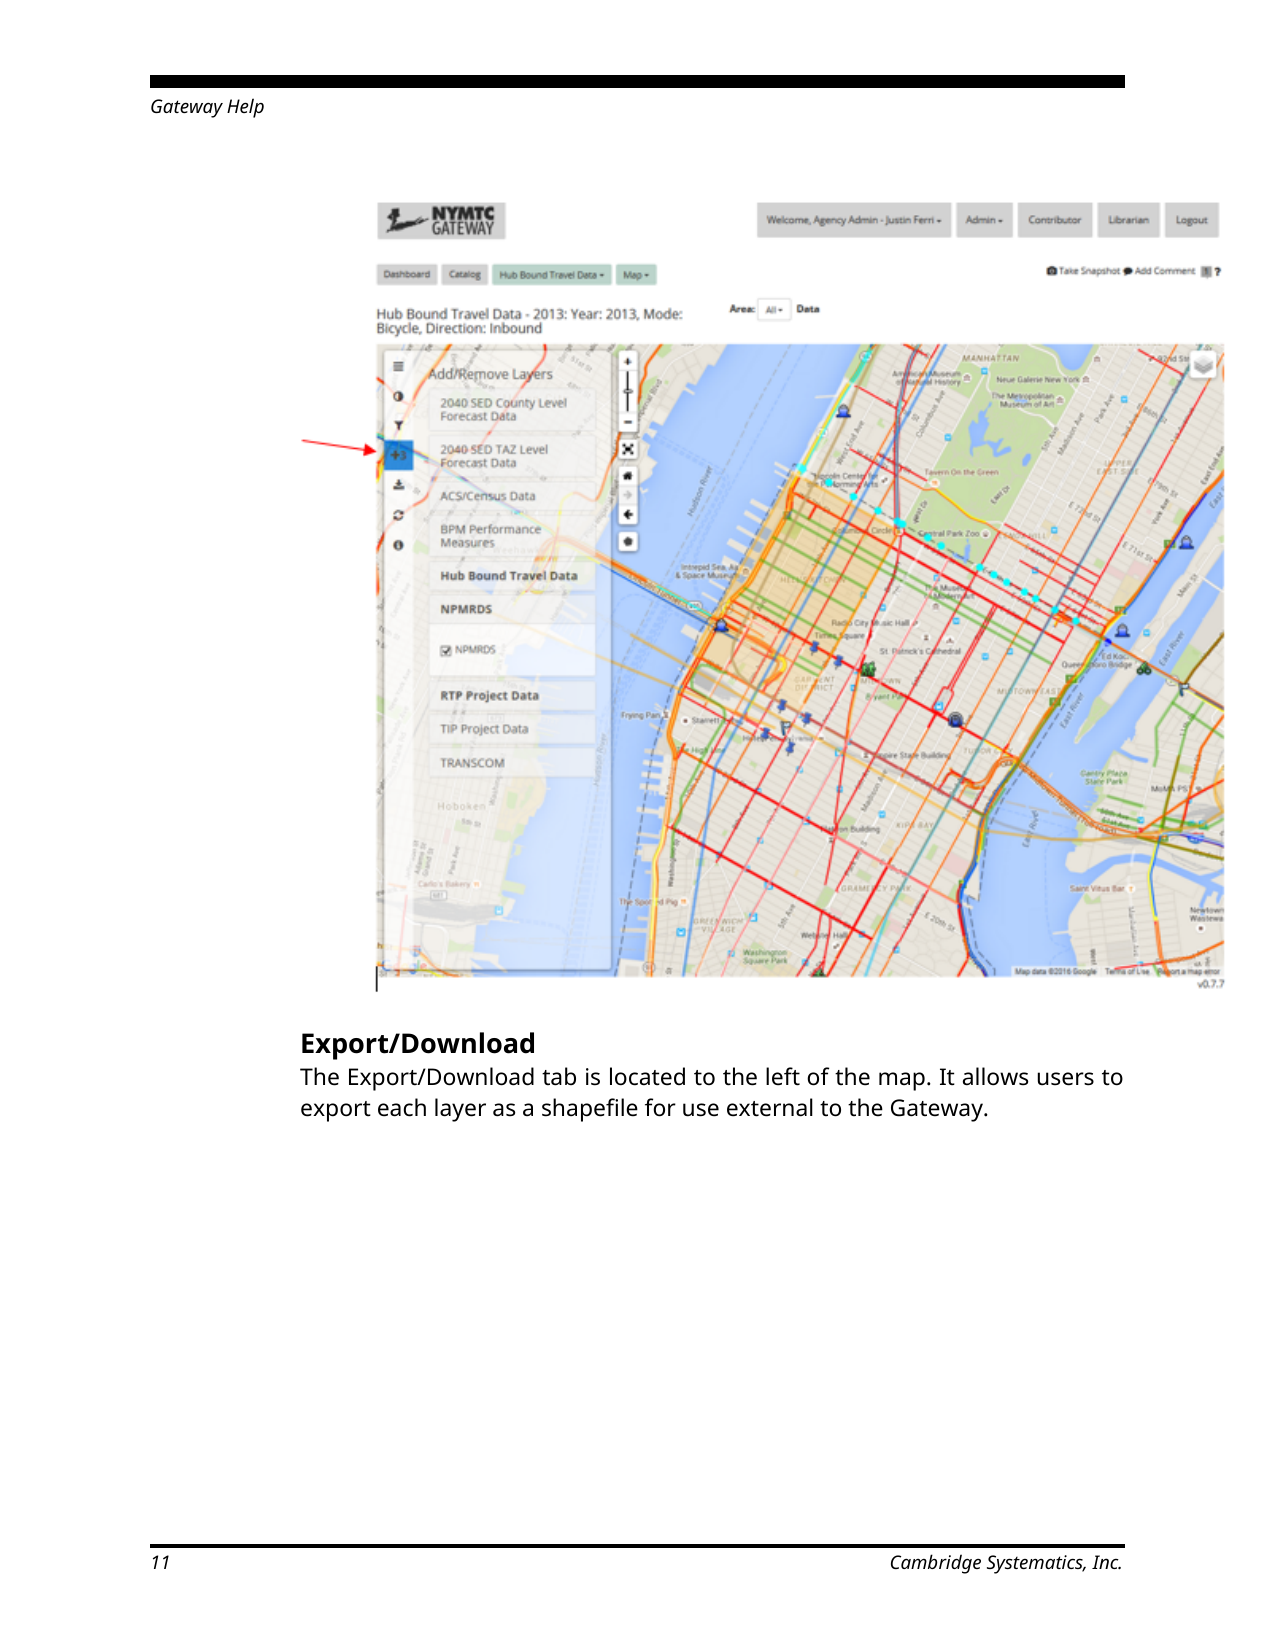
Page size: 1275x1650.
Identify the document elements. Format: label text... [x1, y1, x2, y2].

text The Export/Download tab is located to the left of the map. It allows users to export each layer as a shapefile for use external to the Gateway. [300, 1061, 1125, 1123]
picture [300, 187, 1234, 1000]
subtitle Export/Download [300, 1024, 1125, 1061]
